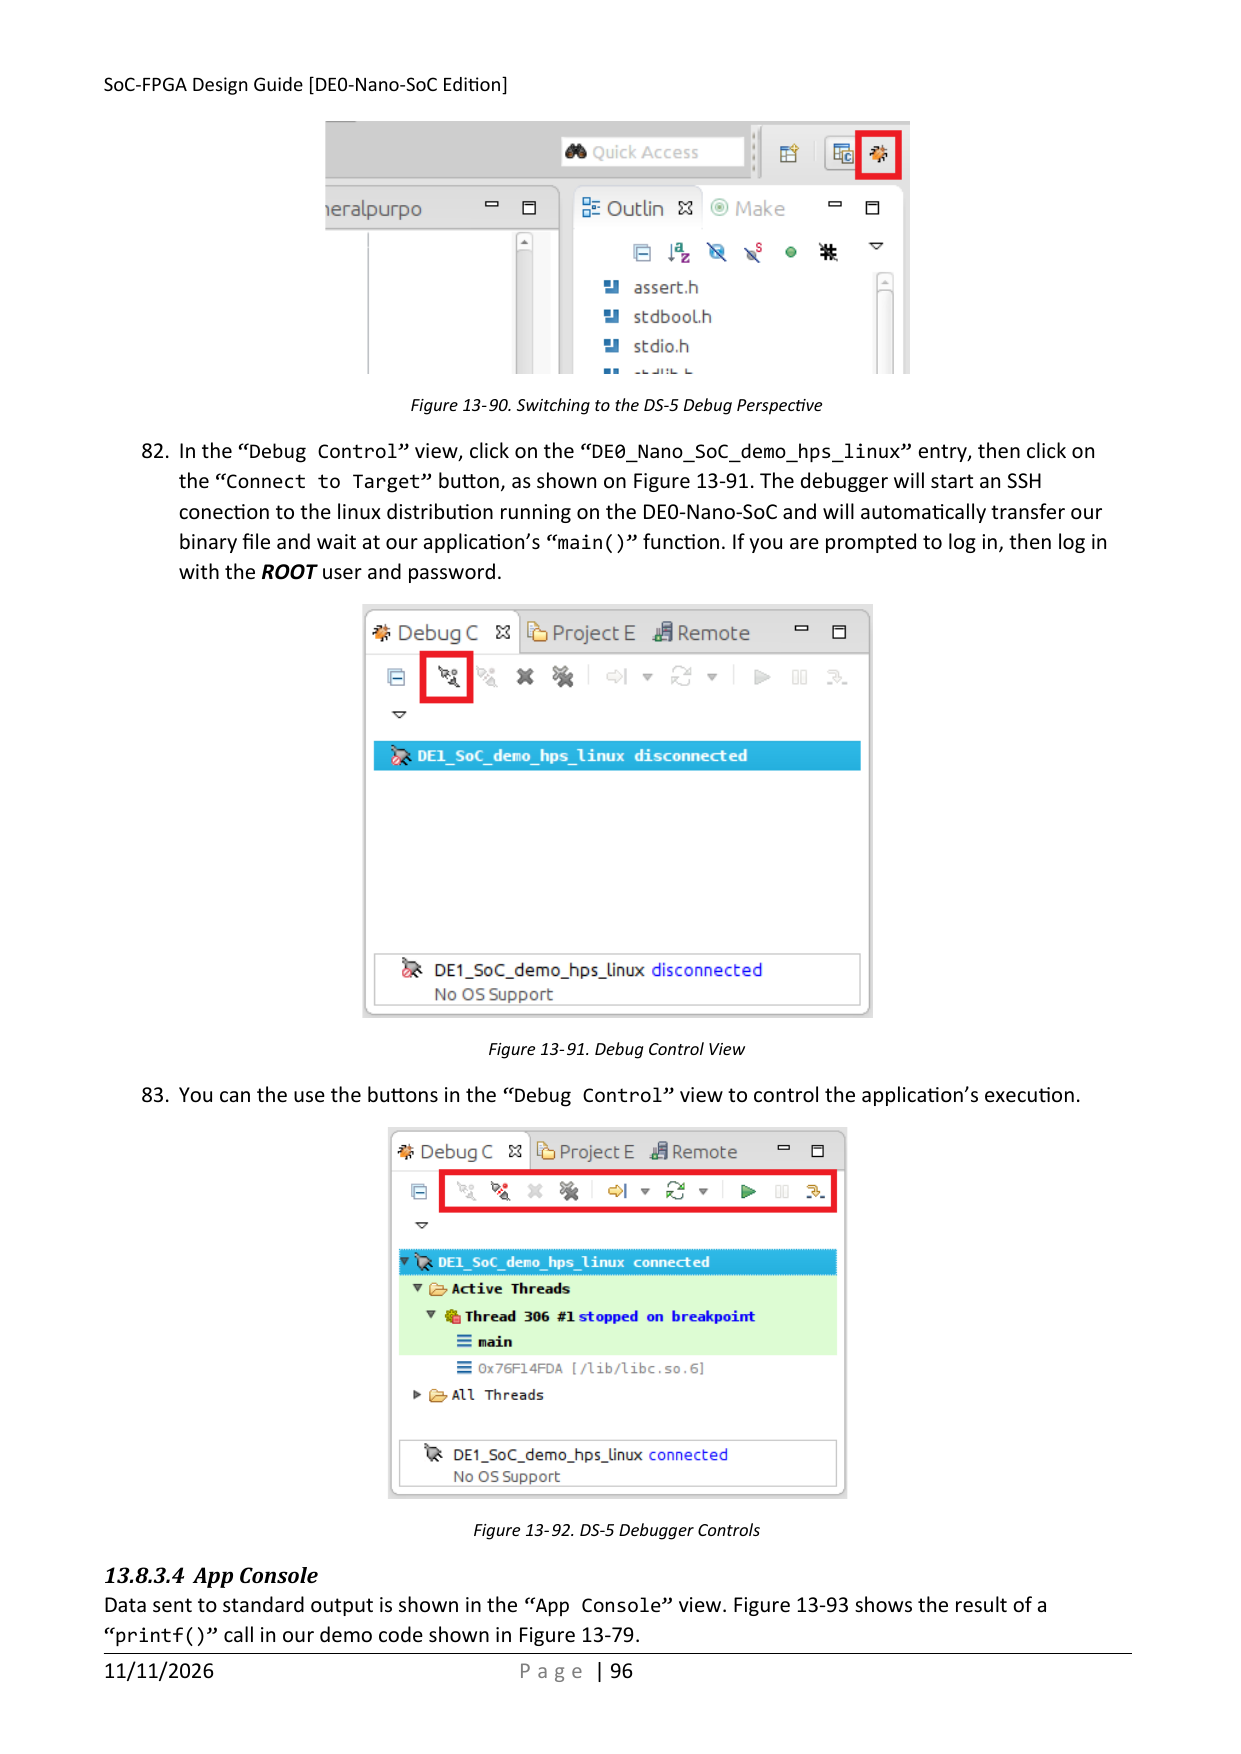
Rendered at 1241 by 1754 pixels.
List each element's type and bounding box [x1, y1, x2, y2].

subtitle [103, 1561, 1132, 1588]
picture [362, 604, 873, 1018]
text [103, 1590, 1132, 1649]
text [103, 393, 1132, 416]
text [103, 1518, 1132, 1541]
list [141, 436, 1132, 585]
picture [325, 121, 910, 374]
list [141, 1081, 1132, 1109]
picture [387, 1127, 848, 1499]
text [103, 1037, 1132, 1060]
